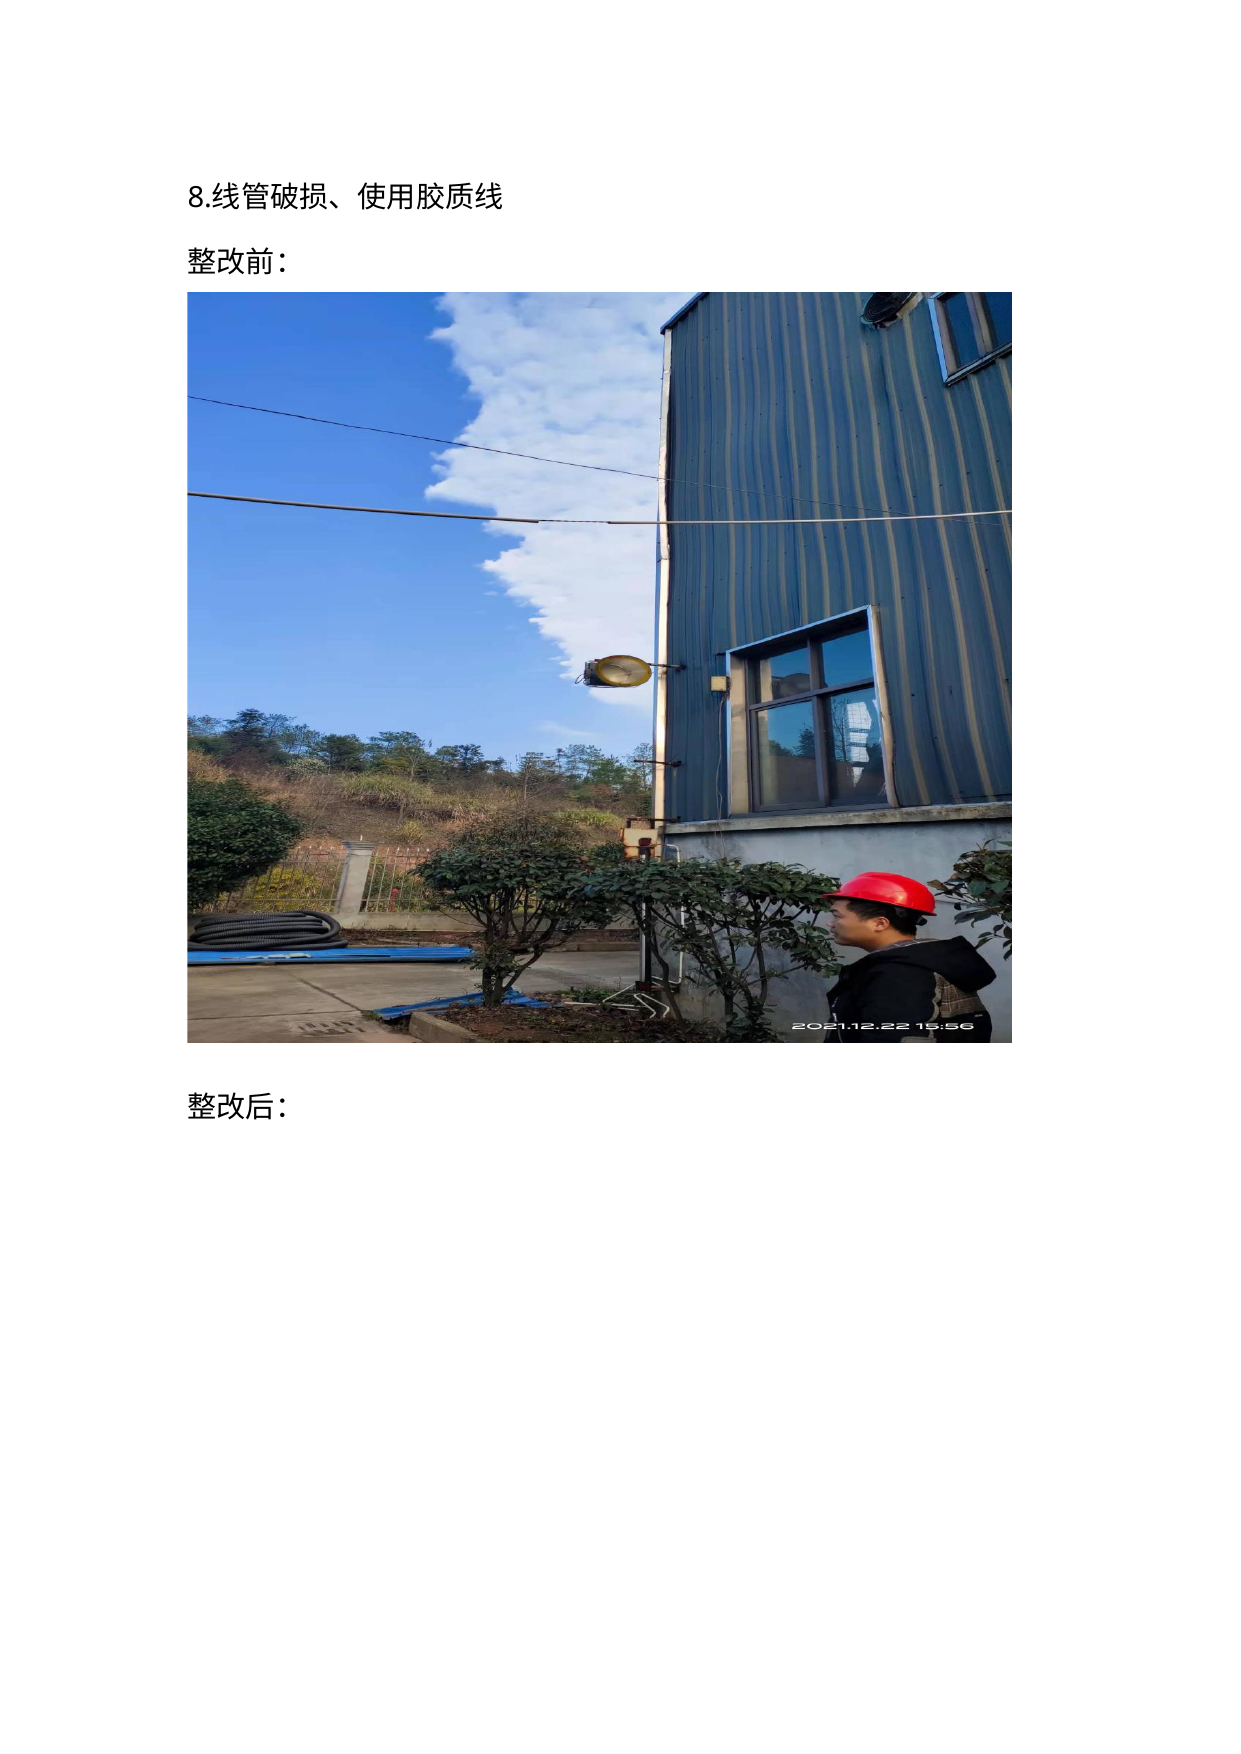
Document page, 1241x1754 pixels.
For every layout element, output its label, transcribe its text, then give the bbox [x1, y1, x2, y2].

picture [187, 292, 1012, 1043]
text 8.线管破损、使用胶质线 [187, 162, 1053, 227]
text 整改前： [187, 227, 1053, 292]
text 整改后： [187, 1072, 1053, 1137]
